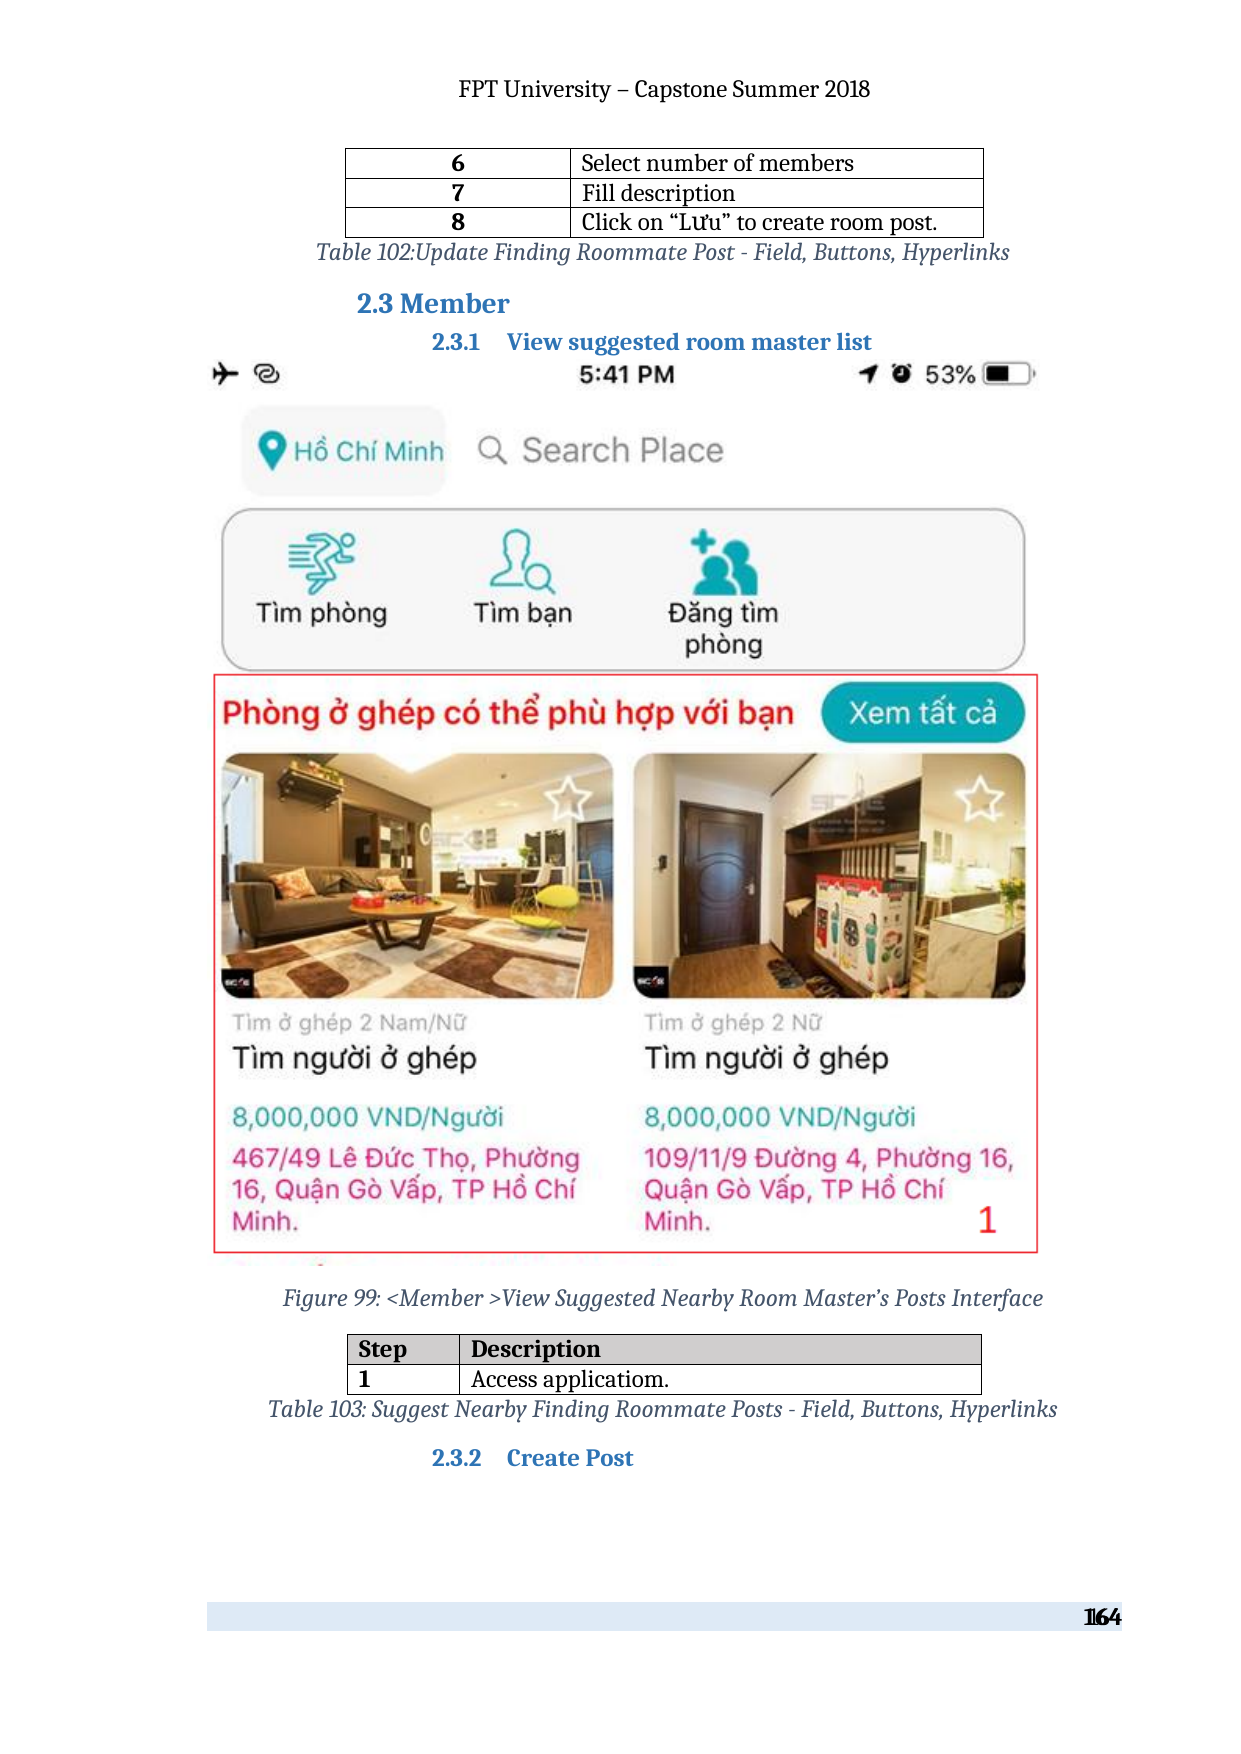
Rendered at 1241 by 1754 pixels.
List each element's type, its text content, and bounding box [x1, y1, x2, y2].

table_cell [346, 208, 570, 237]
subtitle 2.3.2 Create Post [432, 1444, 1122, 1473]
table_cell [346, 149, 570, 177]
picture [206, 359, 1046, 1266]
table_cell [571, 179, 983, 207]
subtitle 2.3.1 View suggested room master list [432, 328, 1122, 357]
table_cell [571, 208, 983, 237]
subtitle 2.3 Member [357, 288, 1122, 321]
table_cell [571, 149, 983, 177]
text Table 103: Suggest Nearby Finding Roommate Posts - Field, Buttons, Hyperlinks [207, 1394, 1122, 1423]
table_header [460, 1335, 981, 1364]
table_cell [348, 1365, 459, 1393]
text Table 102:Update Finding Roommate Post - Field, Buttons, Hyperlinks [207, 238, 1122, 267]
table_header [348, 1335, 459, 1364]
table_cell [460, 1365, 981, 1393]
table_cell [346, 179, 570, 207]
text Figure 99: <Member >View Suggested Nearby Room Master’s Posts Interface [207, 1284, 1122, 1313]
